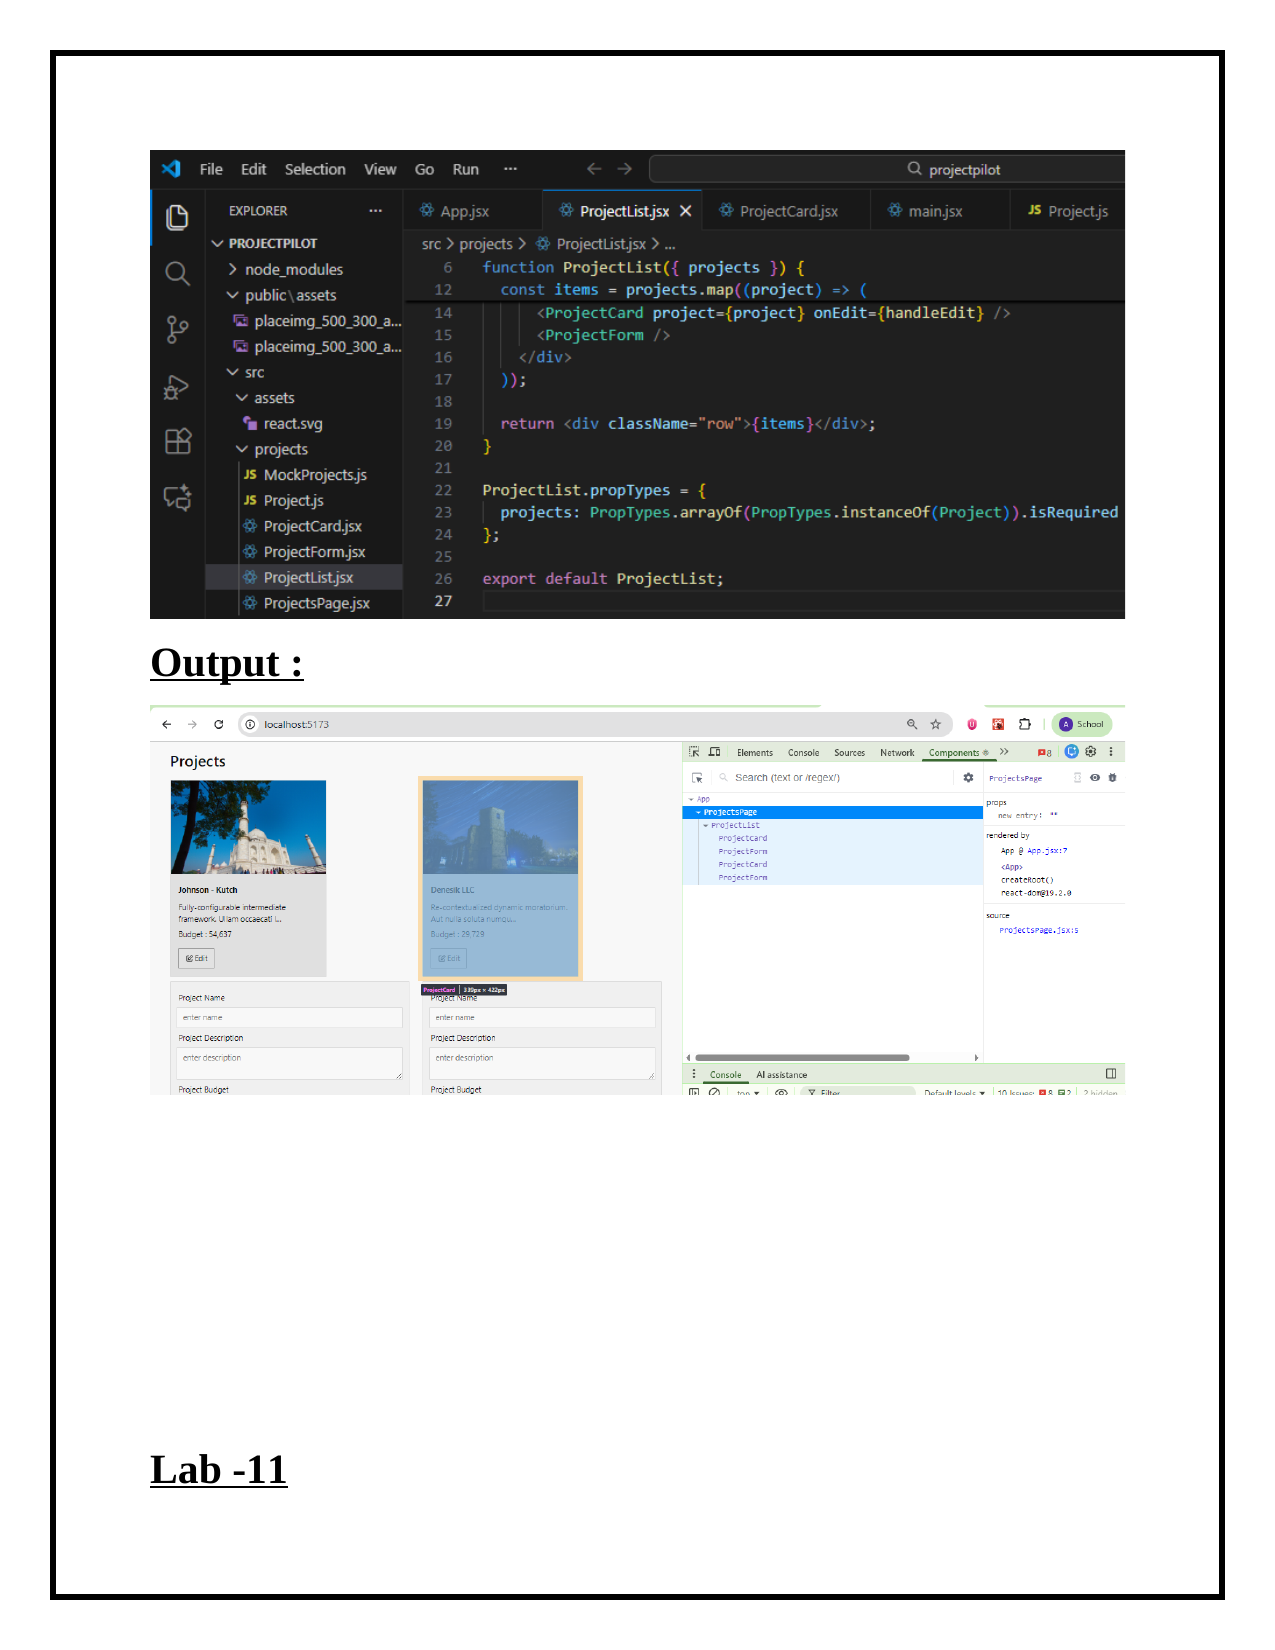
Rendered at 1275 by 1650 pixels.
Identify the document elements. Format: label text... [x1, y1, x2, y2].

text Output : [150, 637, 1125, 685]
picture [150, 705, 1125, 1095]
picture [150, 150, 1125, 619]
text Lab -11 [150, 1445, 1125, 1493]
